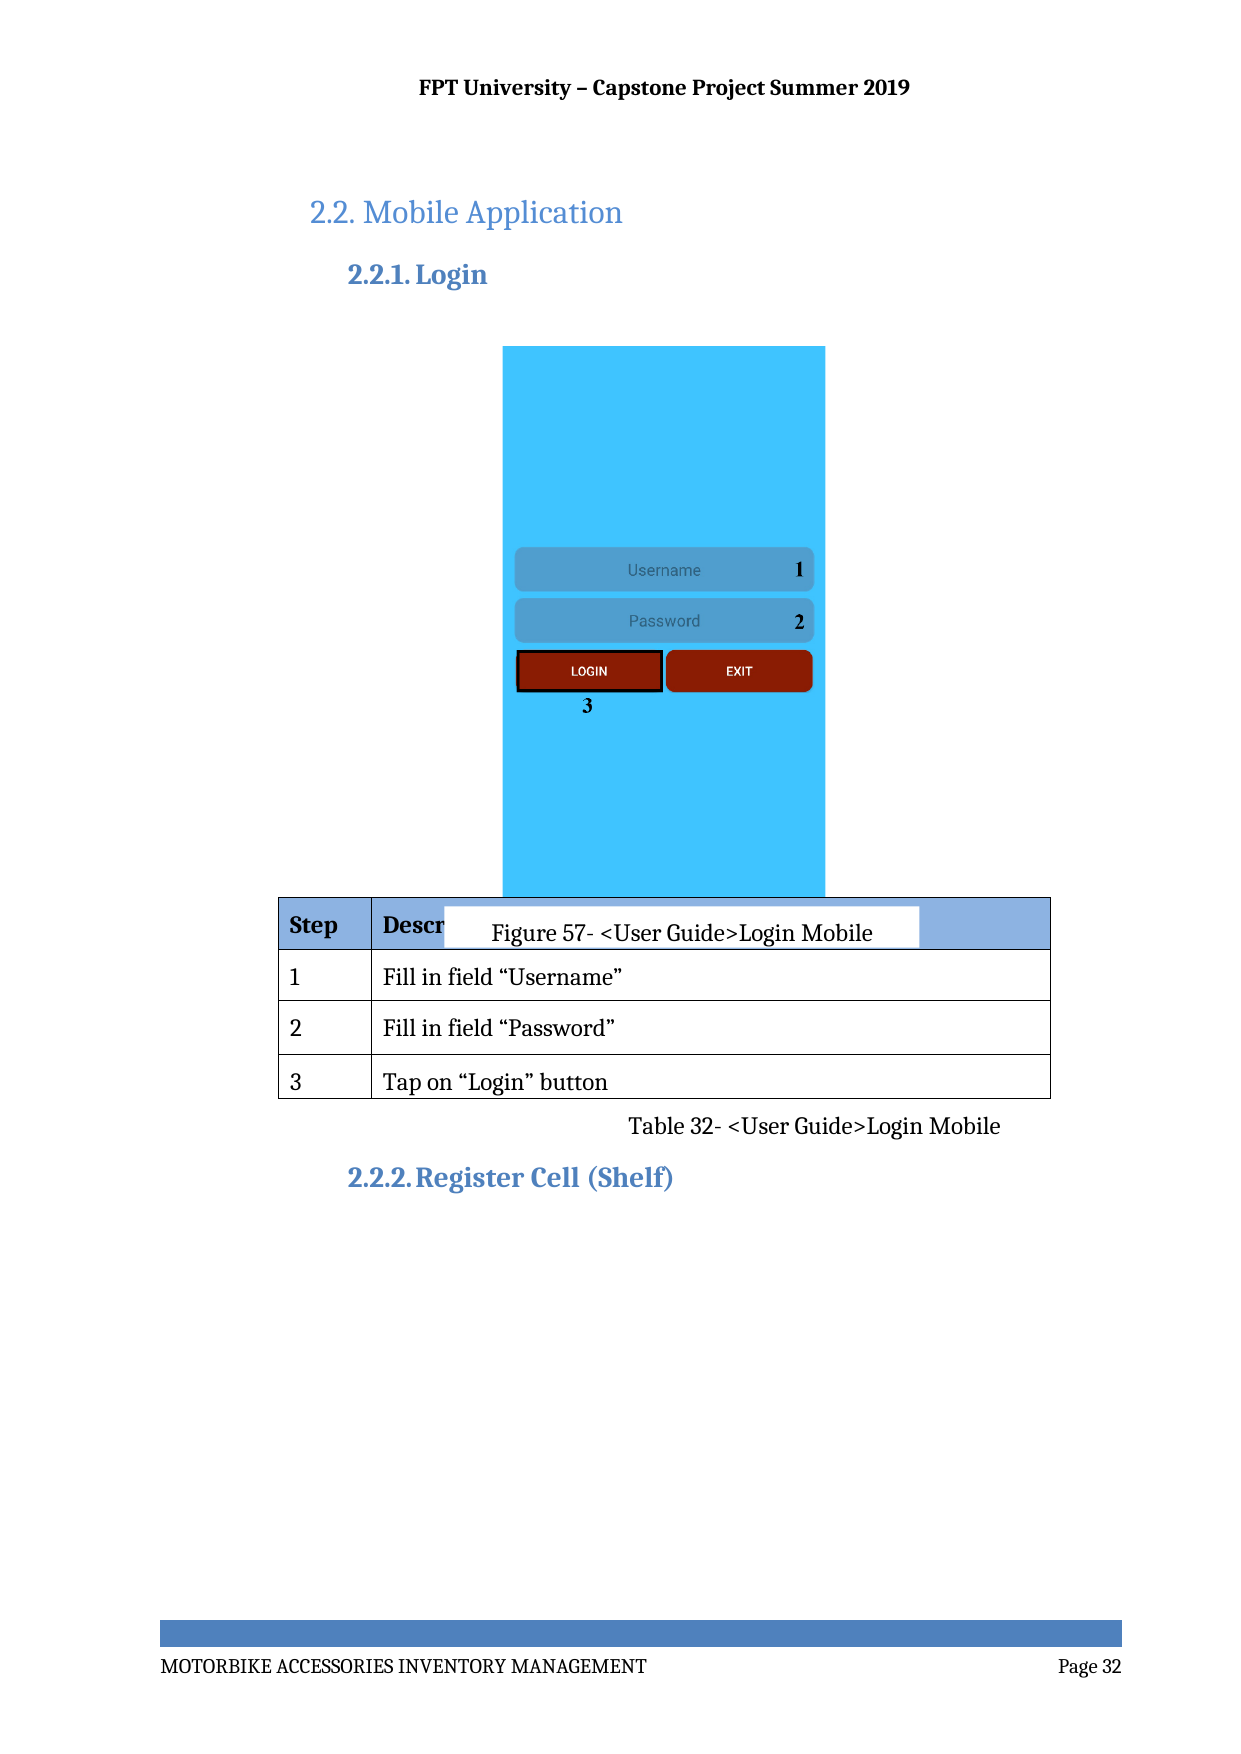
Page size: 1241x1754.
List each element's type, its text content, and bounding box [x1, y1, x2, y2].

subtitle Login [348, 258, 1122, 292]
table_cell 3 [279, 1055, 371, 1098]
table_cell Fill in field “Password” [372, 1001, 1050, 1054]
table_header Description [372, 898, 1050, 949]
table_cell Fill in field “Username” [372, 950, 1050, 1000]
table_cell 1 [279, 950, 371, 1000]
subtitle Register Cell (Shelf) [348, 1161, 1122, 1195]
picture [502, 346, 826, 897]
table_header Step [279, 898, 371, 949]
table_cell 2 [279, 1001, 371, 1054]
table_cell Tap on “Login” button [372, 1055, 1050, 1098]
subtitle Mobile Application [310, 193, 1122, 232]
